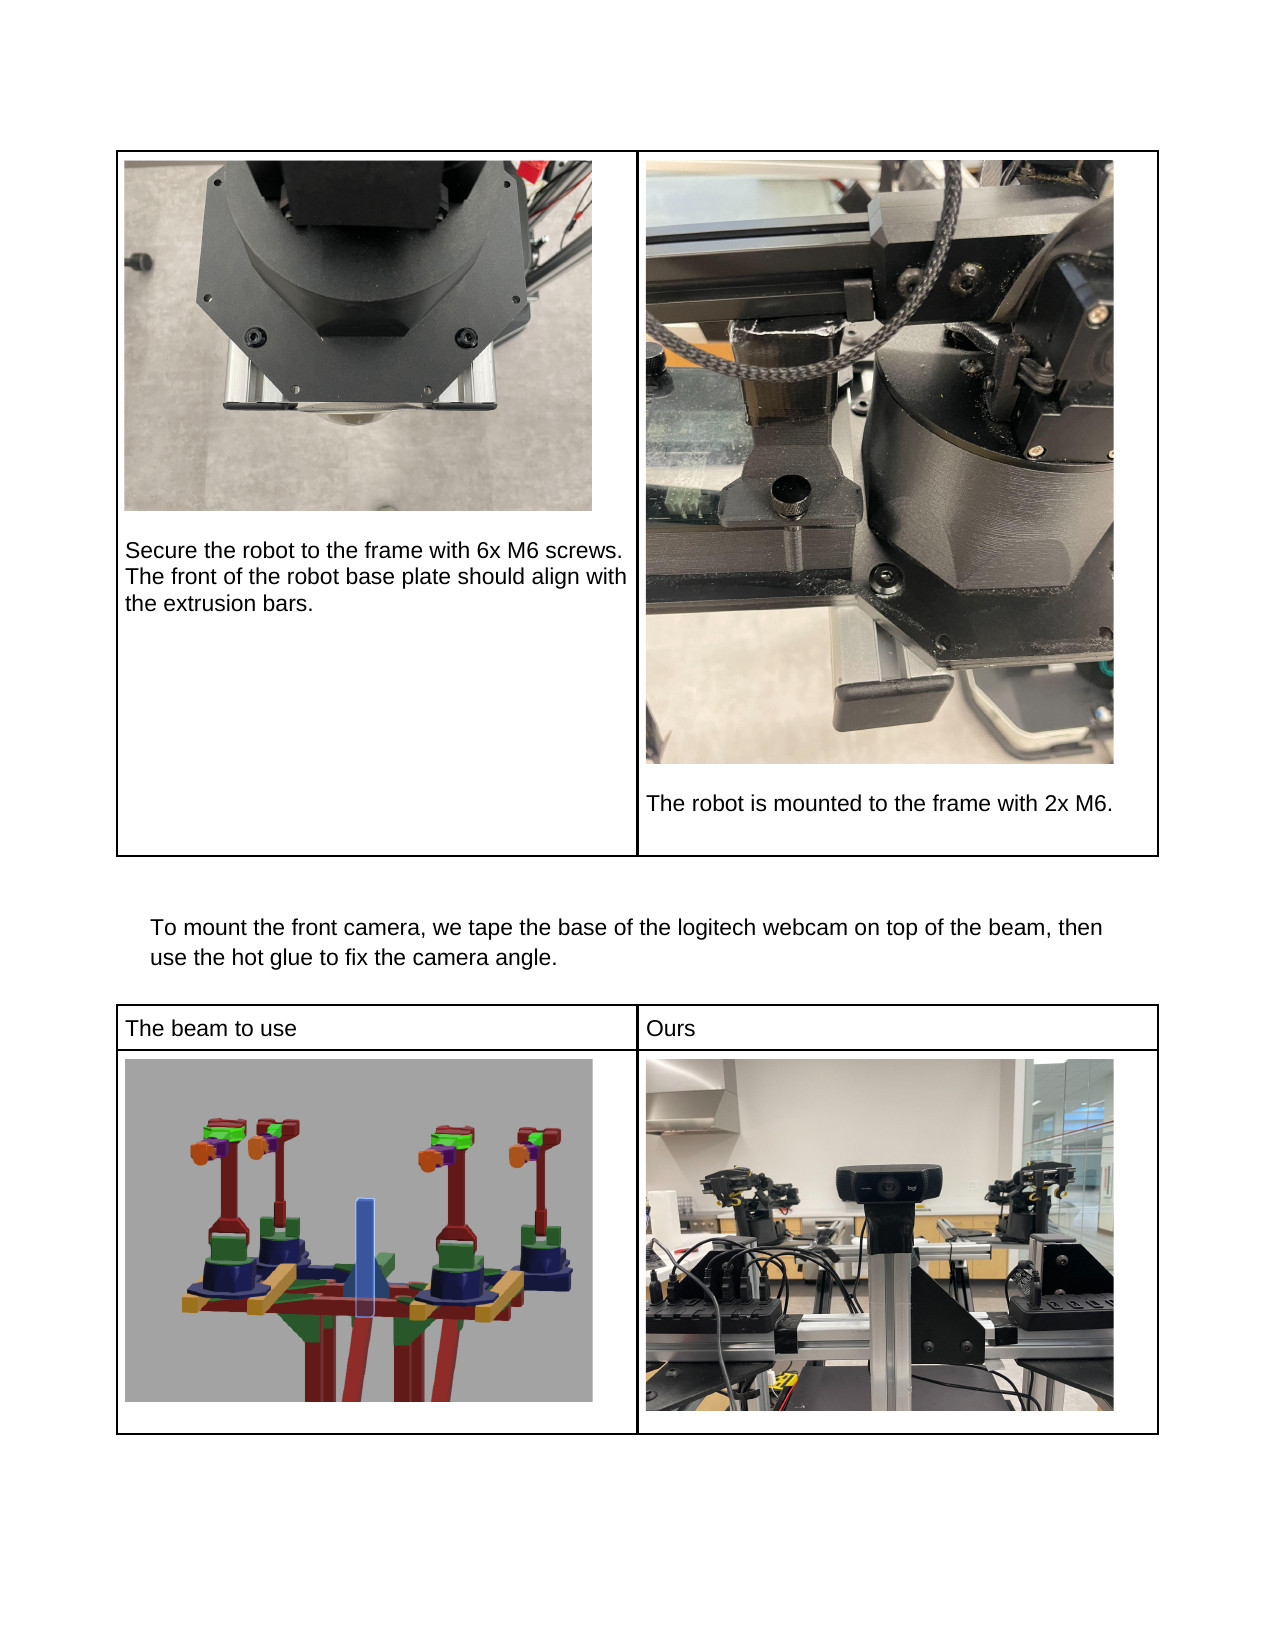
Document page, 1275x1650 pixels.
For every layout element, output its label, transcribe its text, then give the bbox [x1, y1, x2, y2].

table_cell [639, 1051, 1157, 1433]
table_cell Secure the robot to the frame with 6x M6 screws. The front of the robot base plate should align with the extrusion bars. [118, 152, 636, 855]
table_cell The robot is mounted to the frame with 2x M6. [639, 152, 1157, 855]
table_header The beam to use [118, 1006, 636, 1049]
picture [645, 160, 1114, 764]
picture [125, 1059, 593, 1402]
table_header Ours [639, 1006, 1157, 1049]
table_cell [118, 1051, 636, 1433]
text To mount the front camera, we tape the base of the logitech webcam on top of the beam, then use the hot glue to fix the camera angle. [150, 913, 1125, 970]
picture [125, 161, 591, 511]
picture [645, 1059, 1114, 1411]
